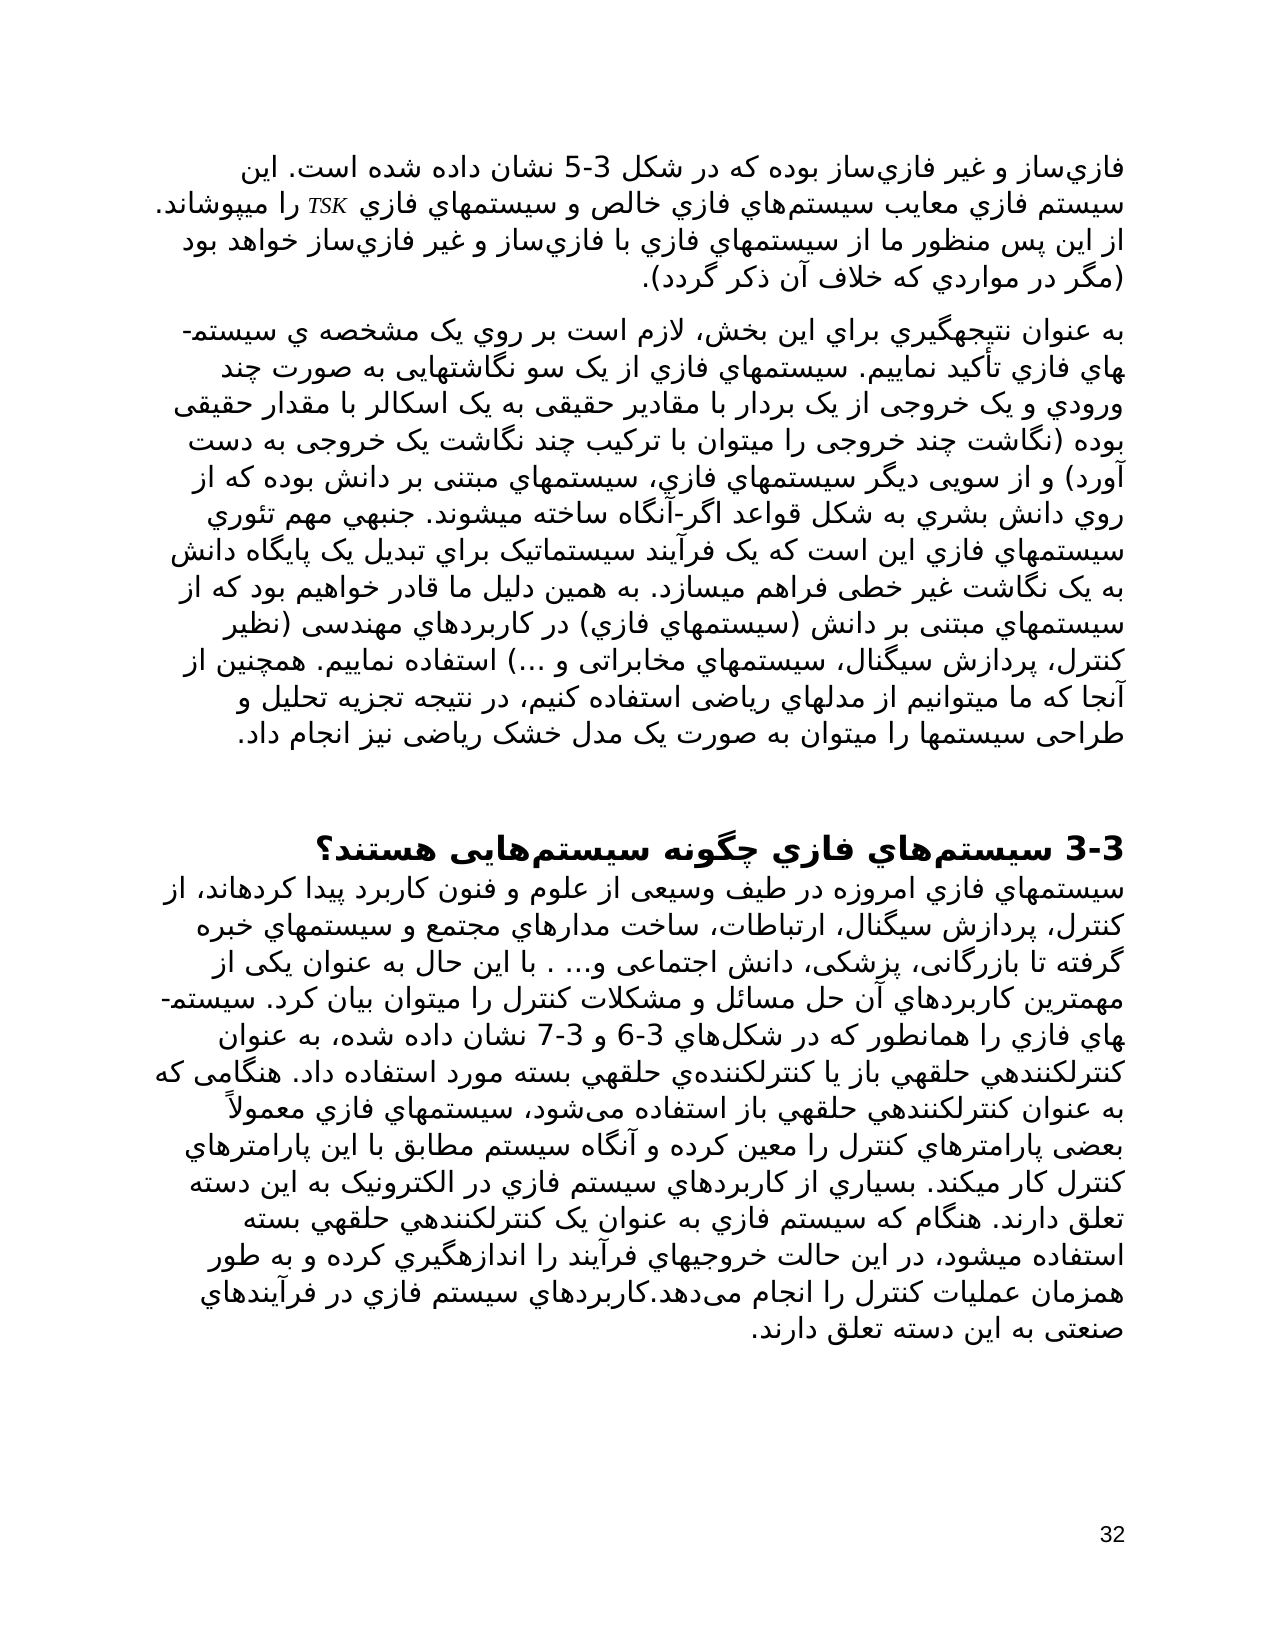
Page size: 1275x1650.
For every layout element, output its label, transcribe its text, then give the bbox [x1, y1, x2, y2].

subtitle 3-3 سیستم‌هاي فازي چگونه سیستم‌هایی هستند؟ [150, 829, 1125, 869]
text سیستمهاي فازي امروزه در طیف وسیعی از علوم و فنون کاربرد پیدا کردهاند، از کنترل، پردازش سیگنال، ارتباطات، ساخت مدارهاي مجتمع و سیستمهاي خبره گرفته تا بازرگانی، پزشکی، دانش اجتماعی و... . با این حال به عنوان یکی از مهمترین کاربردهاي آن حل مسائل و مشکلات کنترل را میتوان بیان کرد. سیستمهاي فازي را همانطور که در شکل‌هاي 3-6 و 3-7 نشان داده شده، به عنوان کنترلکنندهي حلقهي باز یا کنترل‎کننده‌‎ي حلقهي بسته مورد استفاده داد. هنگامی که به عنوان کنترلکنندهي حلقهي باز استفاده می‌شود، سیستمهاي فازي معمولاً بعضی پارامترهاي کنترل را معین کرده و آنگاه سیستم مطابق با این پارامترهاي کنترل کار میکند. بسیاري از کاربردهاي سیستم فازي در الکترونیک به این دسته تعلق دارند. هنگام که سیستم فازي به عنوان یک کنترلکنندهي حلقهي بسته استفاده میشود، در این حالت خروجیهاي فرآیند را اندازهگیري کرده و به طور همزمان عملیات کنترل را انجام می‌دهد.کاربردهاي سیستم فازي در فرآیندهاي صنعتی به این دسته تعلق دارند. [150, 872, 1125, 1346]
text به عنوان نتیجهگیري براي این بخش، لازم است بر روي یک مشخصه ي سیستمهاي فازي تأکید نماییم. سیستمهاي فازي از یک سو نگاشتهایی به صورت چند ورودي و یک خروجی از یک بردار با مقادیر حقیقی به یک اسکالر با مقدار حقیقی بوده (نگاشت چند خروجی را میتوان با ترکیب چند نگاشت یک خروجی به دست آورد) و از سویی دیگر سیستمهاي فازي، سیستمهاي مبتنی بر دانش بوده که از روي دانش بشري به شکل قواعد اگر-آنگاه ساخته میشوند. جنبهي مهم تئوري سیستمهاي فازي این است که یک فرآیند سیستماتیک براي تبدیل یک پایگاه دانش به یک نگاشت غیر خطی فراهم میسازد. به همین دلیل ما قادر خواهیم بود که از سیستمهاي مبتنی بر دانش (سیستمهاي فازي) در کاربردهاي مهندسی (نظیر کنترل، پردازش سیگنال، سیستمهاي مخابراتی و ...) استفاده نماییم. همچنین از آنجا که ما میتوانیم از مدلهاي ریاضی استفاده کنیم، در نتیجه تجزیه تحلیل و طراحی سیستمها را میتوان به صورت یک مدل خشک ریاضی نیز انجام داد. [150, 313, 1125, 751]
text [150, 150, 1125, 294]
